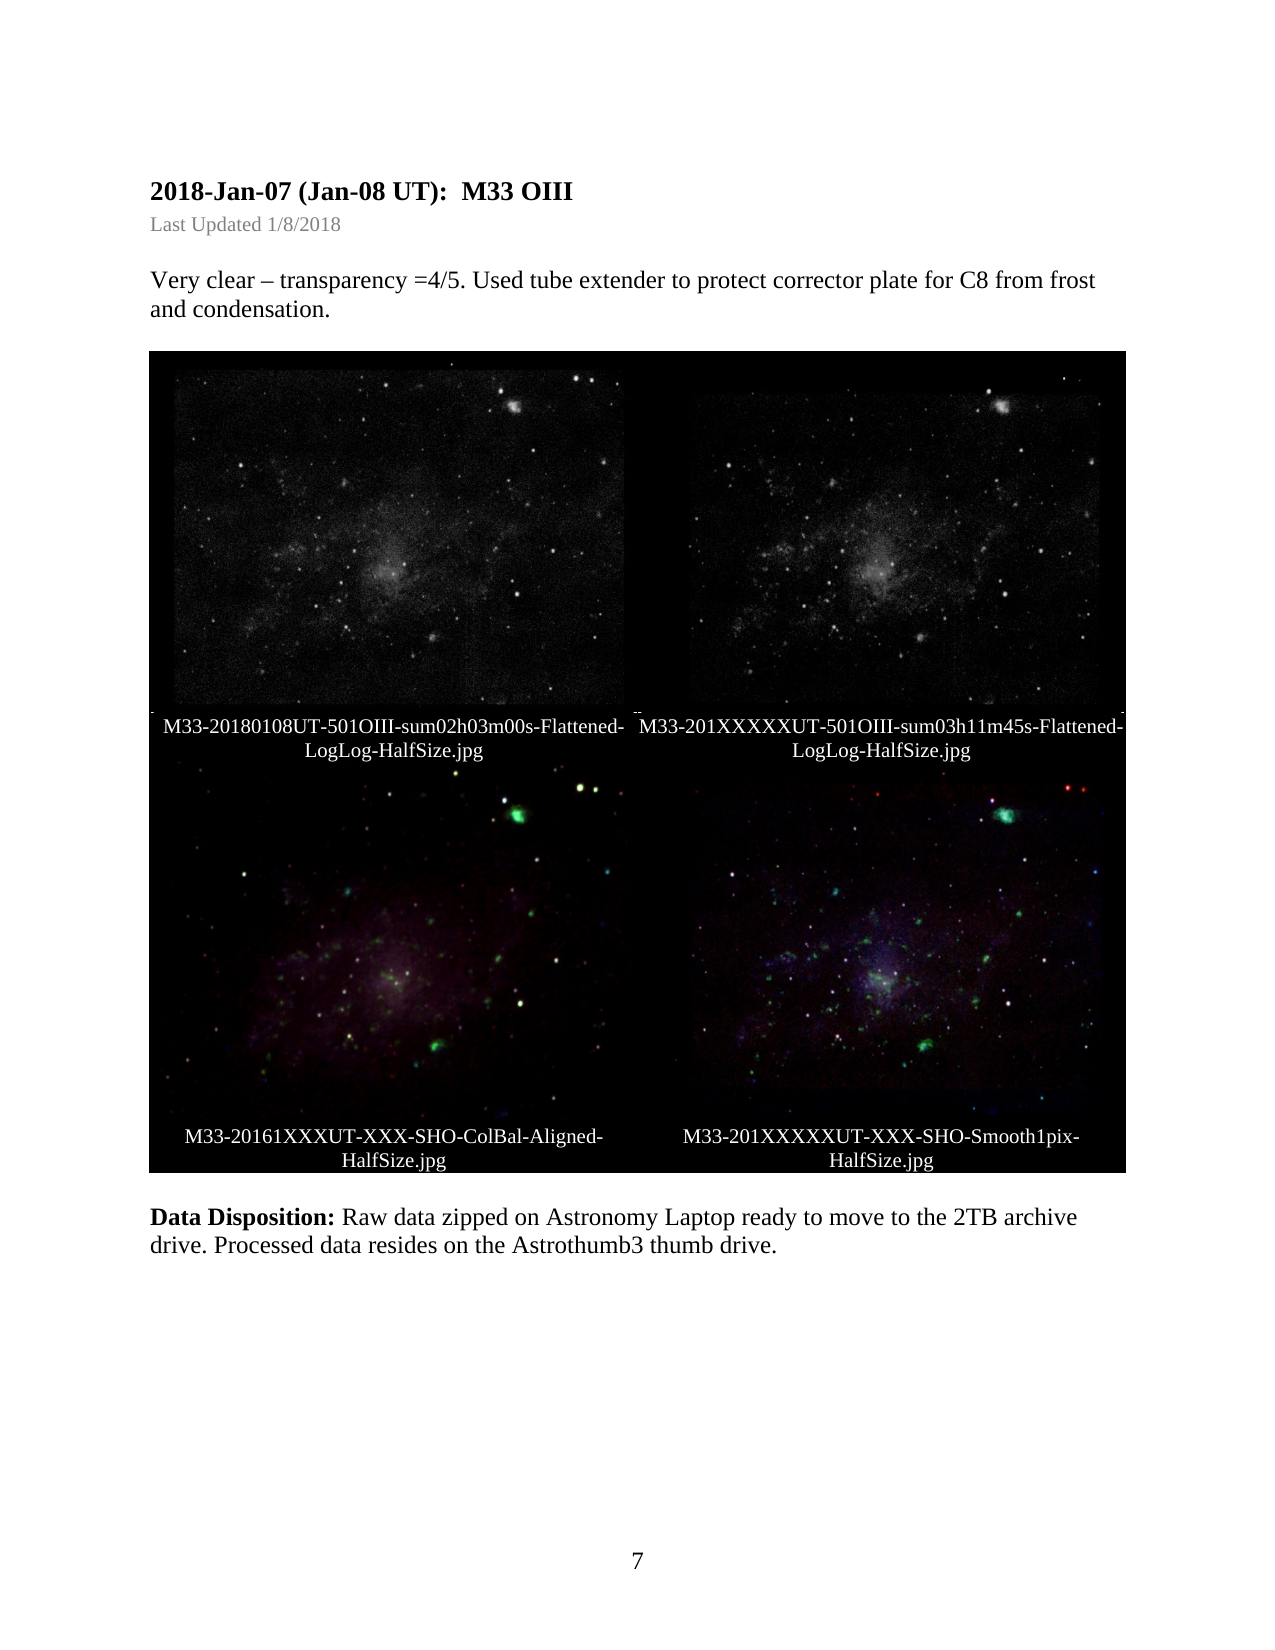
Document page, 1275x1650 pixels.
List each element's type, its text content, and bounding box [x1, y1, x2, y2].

text Data Disposition: Raw data zipped on Astronomy Laptop ready to move to the 2TB archive drive. Processed data resides on the Astrothumb3 thumb drive. [150, 1202, 1125, 1259]
subtitle 2018-Jan-07 (Jan-08 UT): M33 OIII [150, 175, 1125, 206]
text Very clear – transparency =4/5. Used tube extender to protect corrector plate for C8 from frost and condensation. [150, 265, 1125, 323]
table_cell M33-201XXXXXUT-501OIII-sum03h11m45s-Flattened-LogLog-HalfSize.jpg [638, 714, 1124, 762]
picture [641, 762, 1122, 1123]
picture [153, 352, 634, 713]
picture [641, 352, 1122, 713]
picture [153, 762, 634, 1123]
table_cell M33-20180108UT-501OIII-sum02h03m00s-Flattened-LogLog-HalfSize.jpg [151, 714, 637, 762]
table_cell M33-20161XXXUT-XXX-SHO-ColBal-Aligned-HalfSize.jpg [151, 1124, 637, 1172]
table_cell M33-201XXXXXUT-XXX-SHO-Smooth1pix-HalfSize.jpg [638, 1124, 1124, 1172]
text Last Updated 1/8/2018 [150, 212, 1125, 236]
